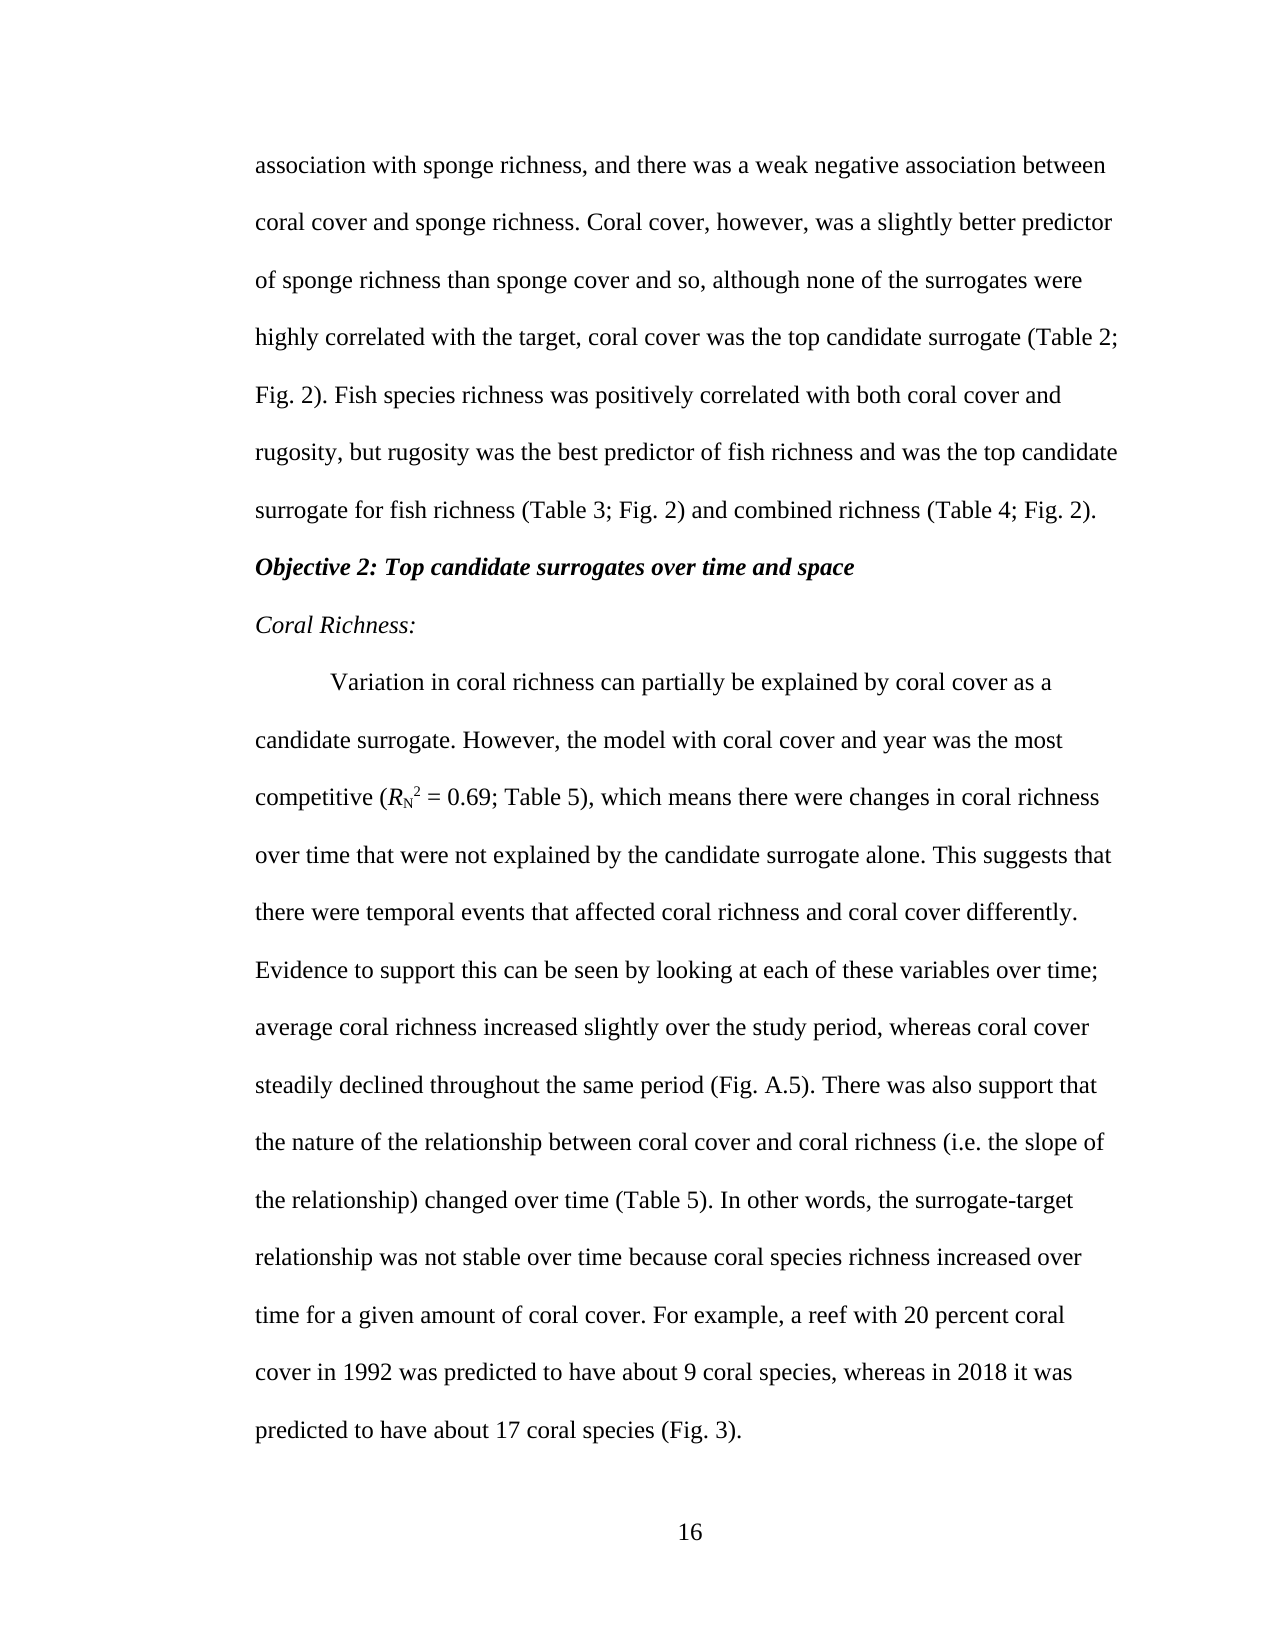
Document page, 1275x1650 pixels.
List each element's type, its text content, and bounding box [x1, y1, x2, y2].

subtitle Objective 2: Top candidate surrogates over time and space [255, 552, 1125, 581]
subtitle Coral Richness: [255, 610, 1125, 639]
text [255, 150, 1125, 524]
text Variation in coral richness can partially be explained by coral cover as a candidate surrogate. However, the model with coral cover and year was the most competitive (RN2 = 0.69; Table 5), which means there were changes in coral richness over time that were not explained by the candidate surrogate alone. This suggests that there were temporal events that affected coral richness and coral cover differently. Evidence to support this can be seen by looking at each of these variables over time; average coral richness increased slightly over the study period, whereas coral cover steadily declined throughout the same period (Fig. A.5). There was also support that the nature of the relationship between coral cover and coral richness (i.e. the slope of the relationship) changed over time (Table 5). In other words, the surrogate-target relationship was not stable over time because coral species richness increased over time for a given amount of coral cover. For example, a reef with 20 percent coral cover in 1992 was predicted to have about 9 coral species, whereas in 2018 it was predicted to have about 17 coral species (Fig. 3). [255, 667, 1125, 1444]
